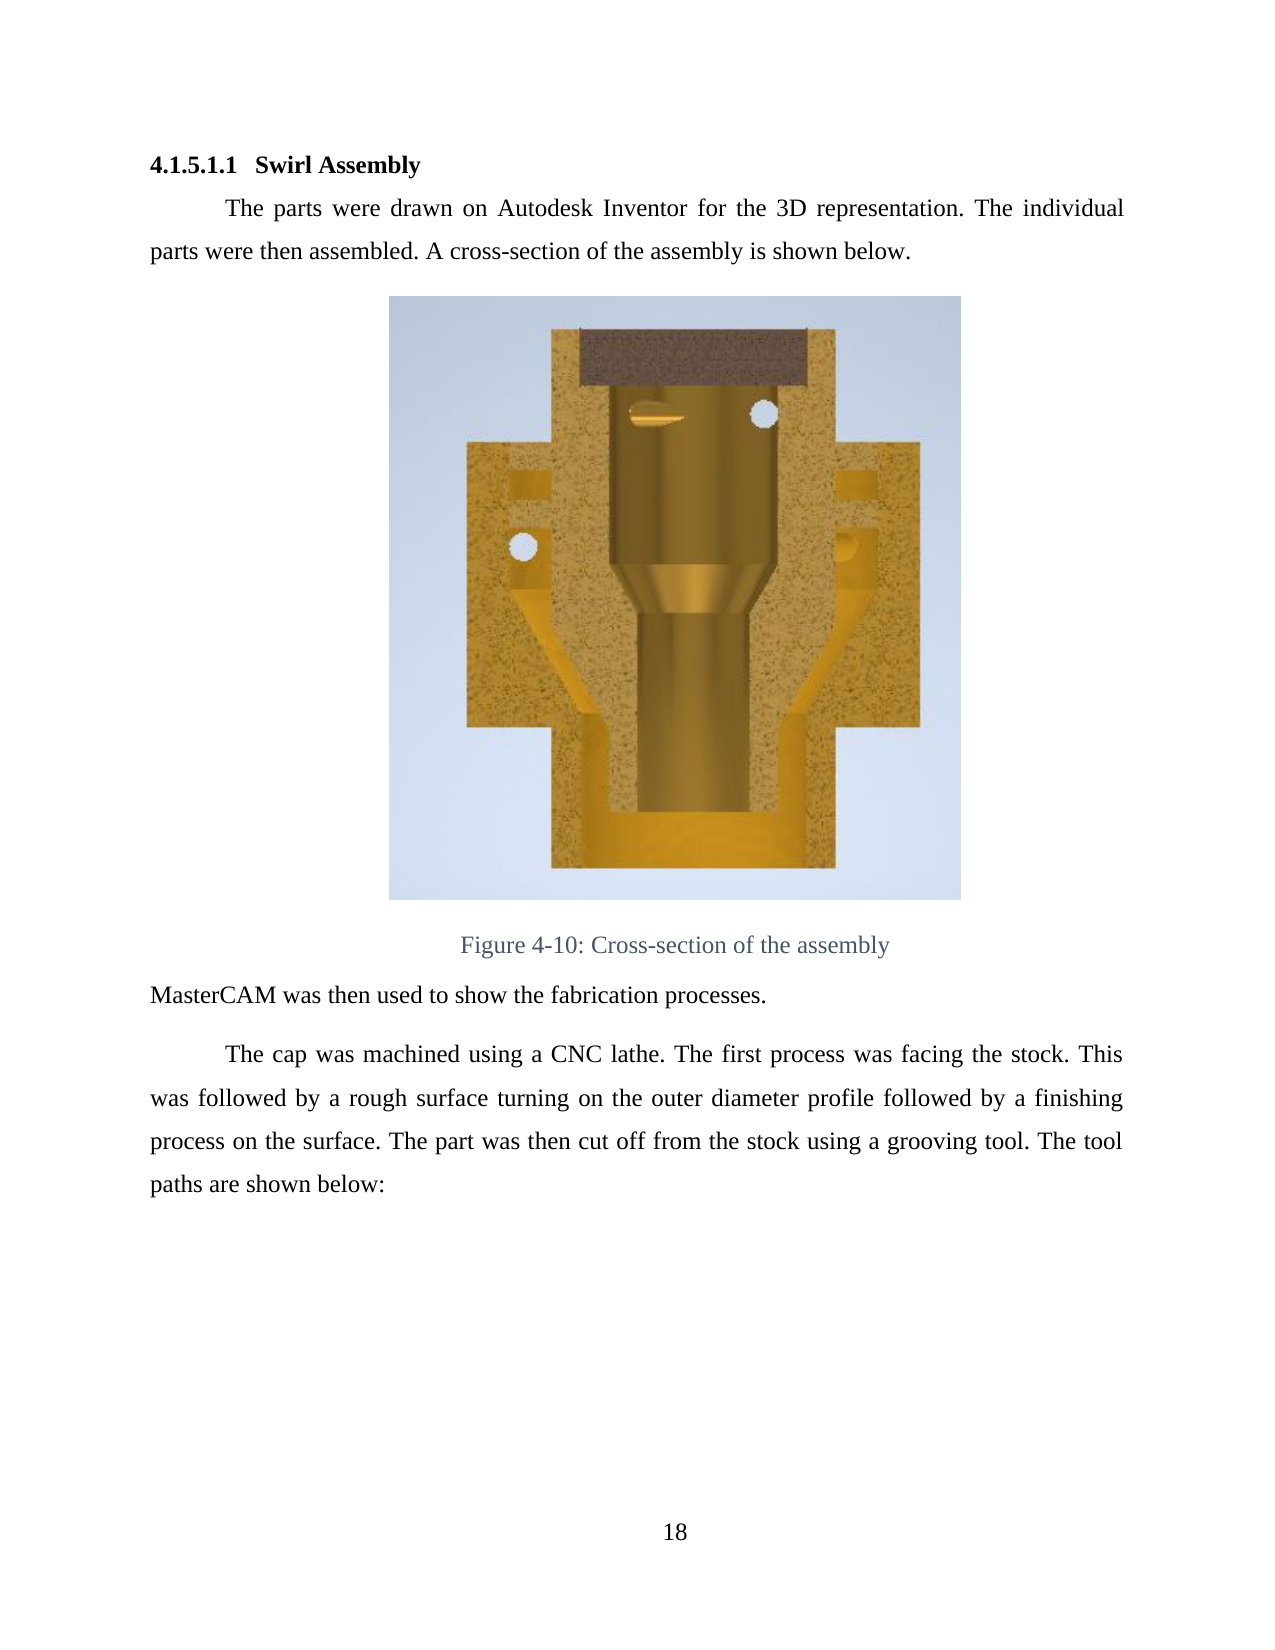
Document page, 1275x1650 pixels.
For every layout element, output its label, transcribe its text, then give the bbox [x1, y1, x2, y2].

subtitle Swirl Assembly [150, 150, 1125, 179]
text The parts were drawn on Autodesk Inventor for the 3D representation. The individual parts were then assembled. A cross-section of the assembly is shown below. [150, 193, 1125, 265]
text The cap was machined using a CNC lathe. The first process was facing the stock. This was followed by a rough surface turning on the outer diameter profile followed by a finishing process on the surface. The part was then cut off from the stock using a grooving tool. The tool paths are shown below: [150, 1039, 1125, 1198]
text MasterCAM was then used to show the fabrication processes. [150, 980, 1125, 1008]
picture [389, 296, 961, 900]
